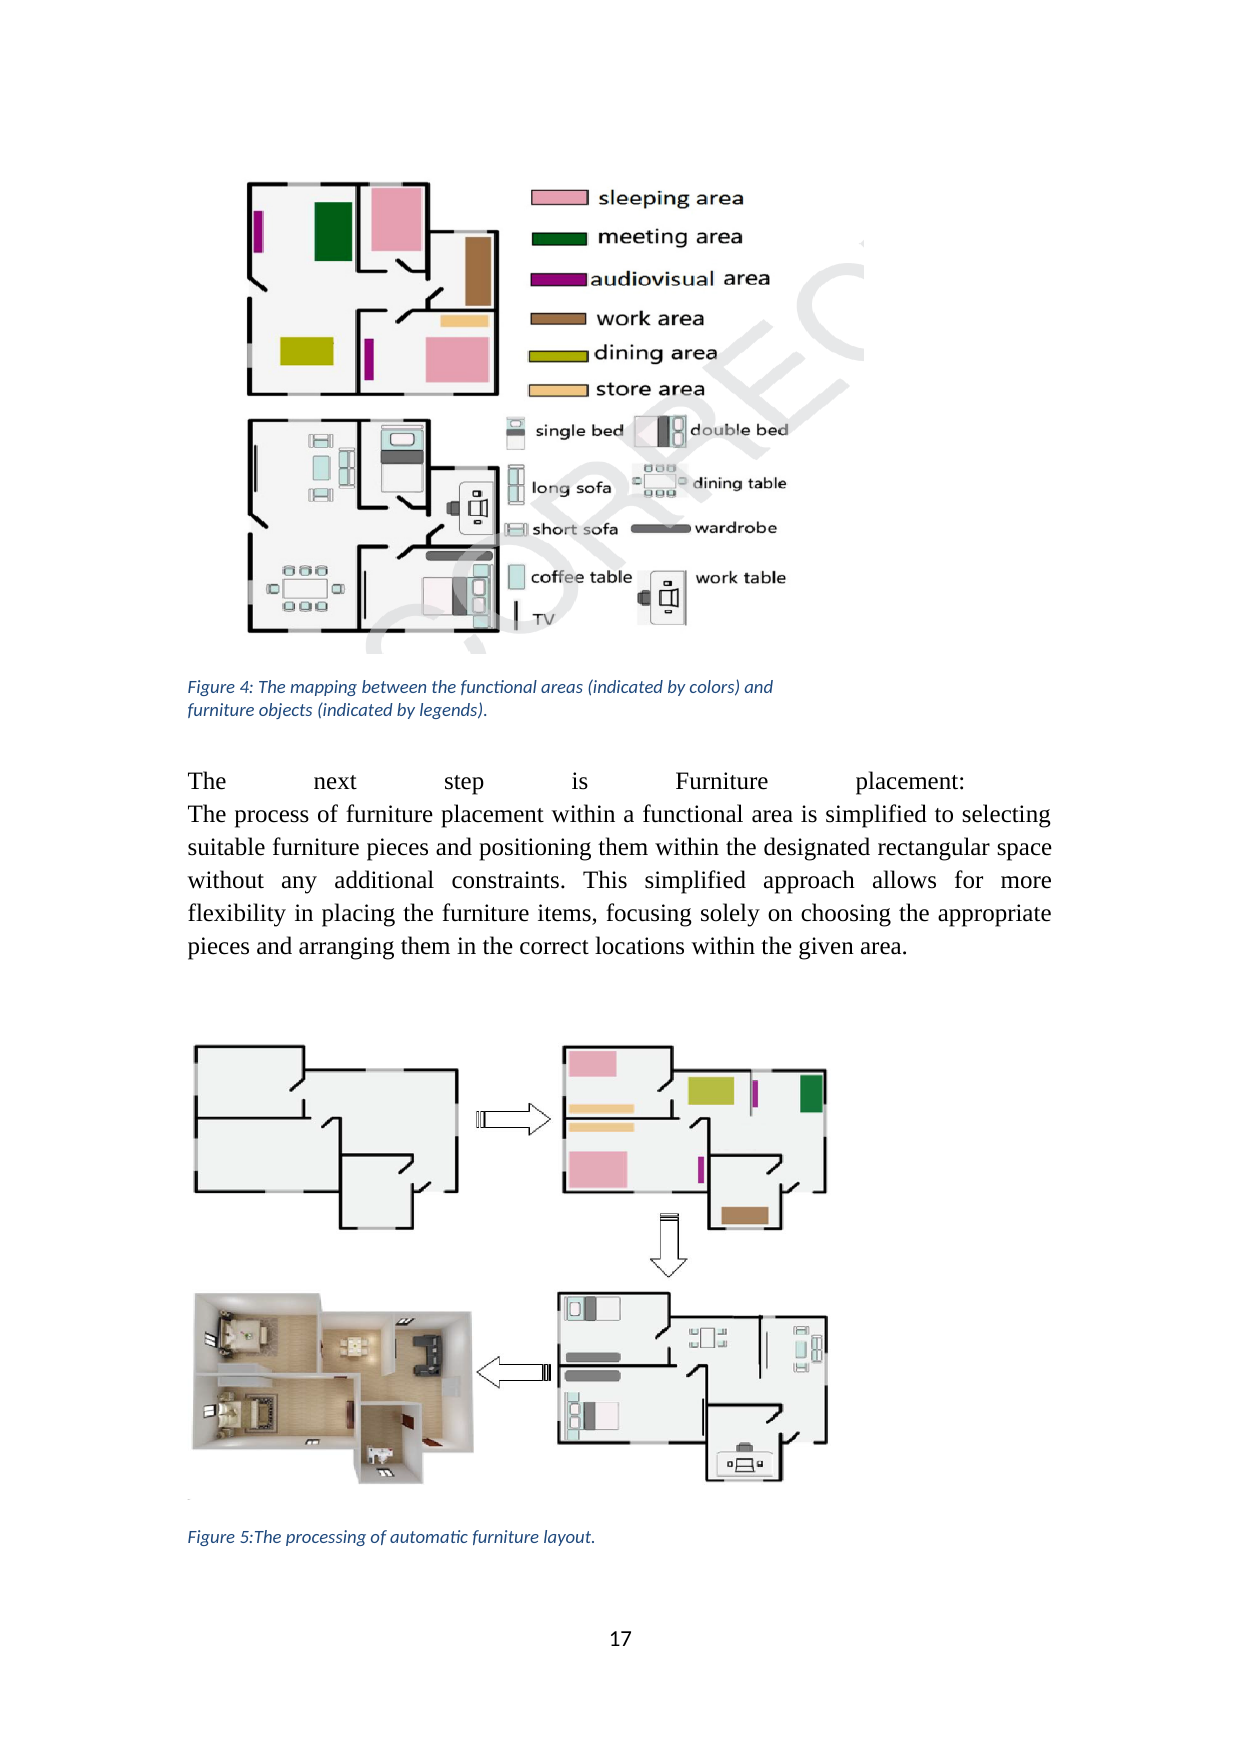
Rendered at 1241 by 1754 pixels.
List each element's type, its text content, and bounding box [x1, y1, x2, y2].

text The next step is Furniture placement: The process of furniture placement within a functional area is simplified to selecting suitable furniture pieces and positioning them within the designated rectangular space without any additional constraints. This simplified approach allows for more flexibility in placing the furniture items, focusing solely on choosing the appropriate pieces and arranging them in the correct locations within the given area. [187, 766, 1053, 959]
picture [187, 150, 864, 654]
